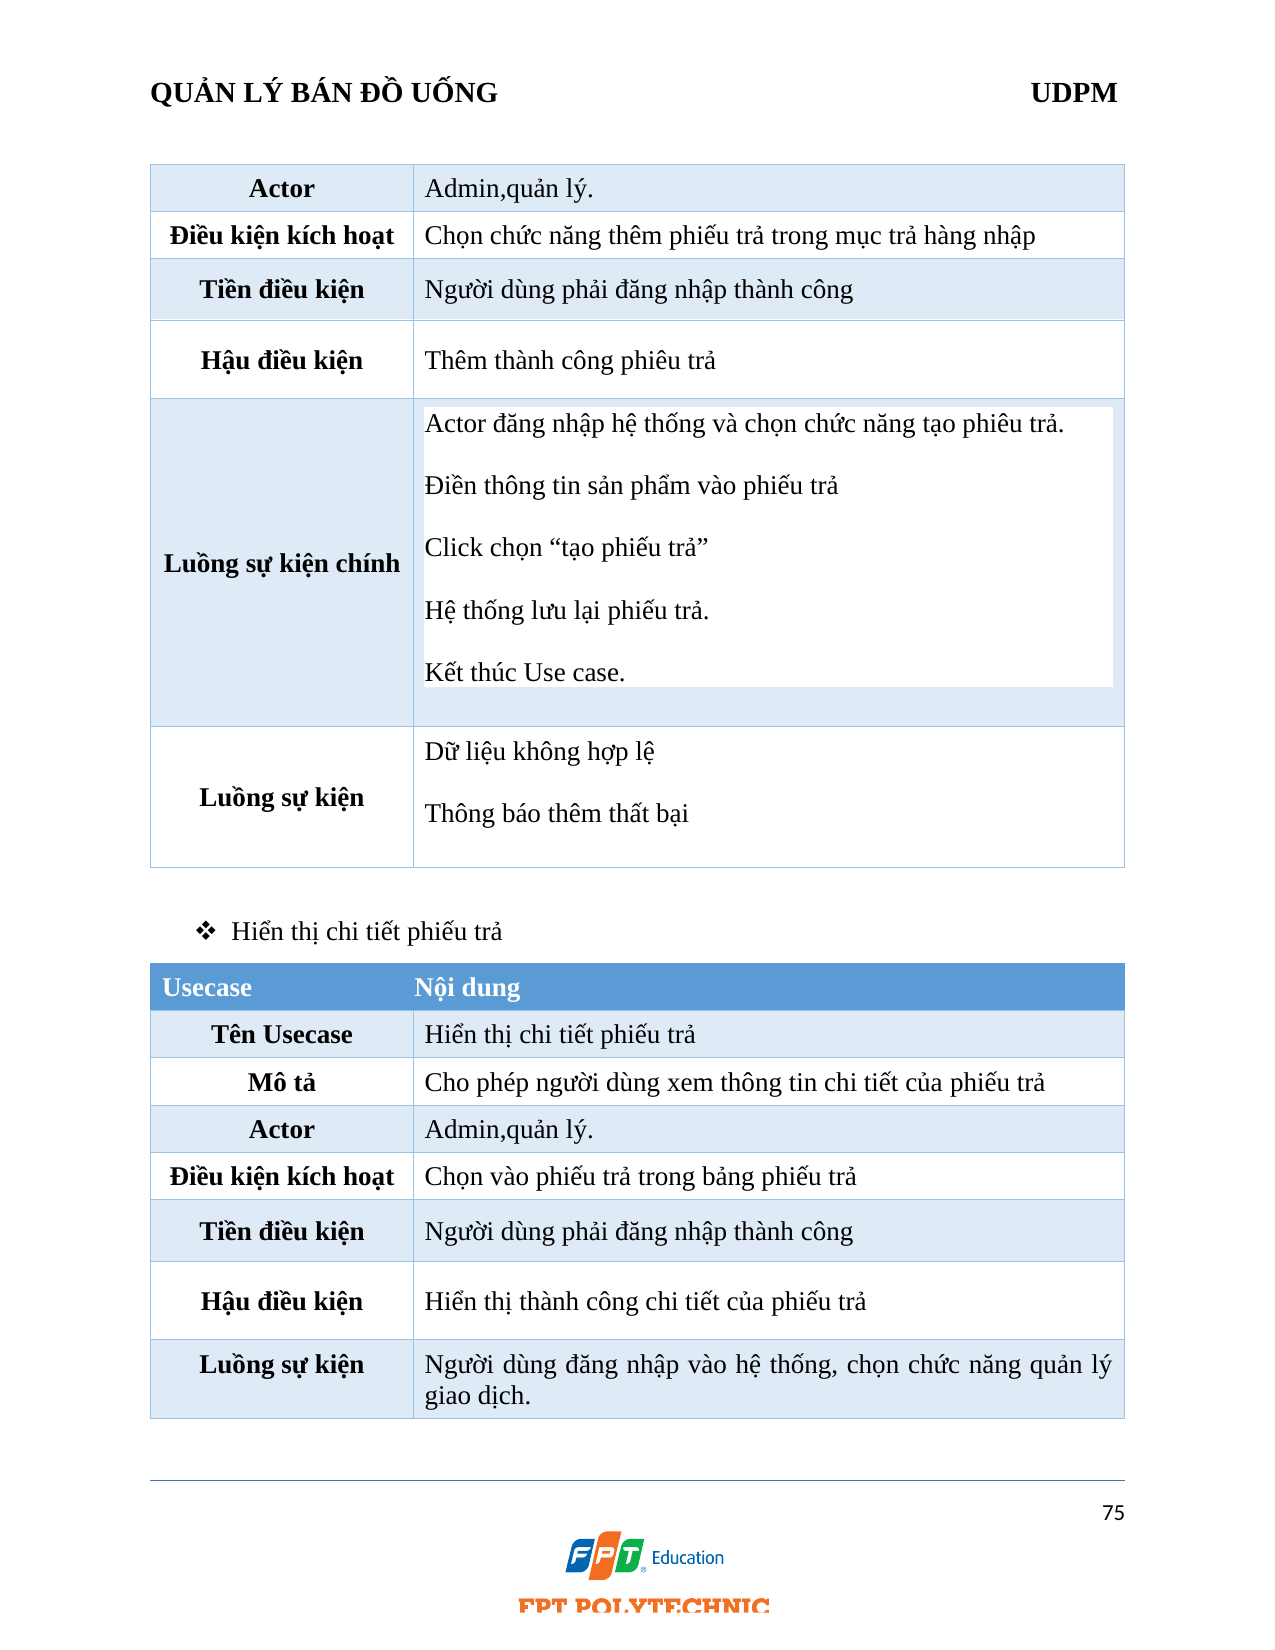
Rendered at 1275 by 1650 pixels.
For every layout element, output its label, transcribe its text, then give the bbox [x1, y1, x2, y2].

table_cell Người dùng phải đăng nhập thành công [414, 1200, 1124, 1261]
table_cell Điều kiện kích hoạt [151, 212, 413, 258]
table_cell Tên Usecase [151, 1011, 413, 1057]
picture [518, 1531, 769, 1613]
table_cell Điều kiện kích hoạt [151, 1153, 413, 1199]
table_cell Hậu điều kiện [151, 321, 413, 398]
table_cell Admin,quản lý. [414, 1106, 1124, 1152]
table_cell Luồng sự kiện [151, 1340, 413, 1418]
table_cell Thêm thành công phiêu trả [414, 321, 1124, 398]
table_cell Actor [151, 165, 413, 211]
table_cell Cho phép người dùng xem thông tin chi tiết của phiếu trả [414, 1058, 1124, 1104]
table_cell Người dùng phải đăng nhập thành công [414, 259, 1124, 319]
table_header Usecase Nội dung [151, 964, 1124, 1010]
table_cell Admin,quản lý. [414, 165, 1124, 211]
table_cell Actor đăng nhập hệ thống và chọn chức năng tạo phiêu trả. Điền thông tin sản phẩm vào phiếu trả Click chọn “tạo phiếu trả” Hệ thống lưu lại phiếu trả. Kết thúc Use case. [414, 399, 1124, 726]
table_cell Chọn vào phiếu trả trong bảng phiếu trả [414, 1153, 1124, 1199]
table_cell Tiền điều kiện [151, 1200, 413, 1261]
table_cell Actor [151, 1106, 413, 1152]
table_cell Luồng sự kiện [151, 727, 413, 867]
table_cell Dữ liệu không hợp lệ Thông báo thêm thất bại [414, 727, 1124, 867]
table_cell Hậu điều kiện [151, 1262, 413, 1339]
table_cell Tiền điều kiện [151, 259, 413, 319]
table_cell Chọn chức năng thêm phiếu trả trong mục trả hàng nhập [414, 212, 1124, 258]
table_cell Mô tả [151, 1058, 413, 1104]
table_cell Hiển thị chi tiết phiếu trả [414, 1011, 1124, 1057]
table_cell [414, 1340, 1124, 1418]
list Hiển thị chi tiết phiếu trả [194, 915, 1125, 946]
table_cell Luồng sự kiện chính [151, 399, 413, 726]
table_cell Hiển thị thành công chi tiết của phiếu trả [414, 1262, 1124, 1339]
